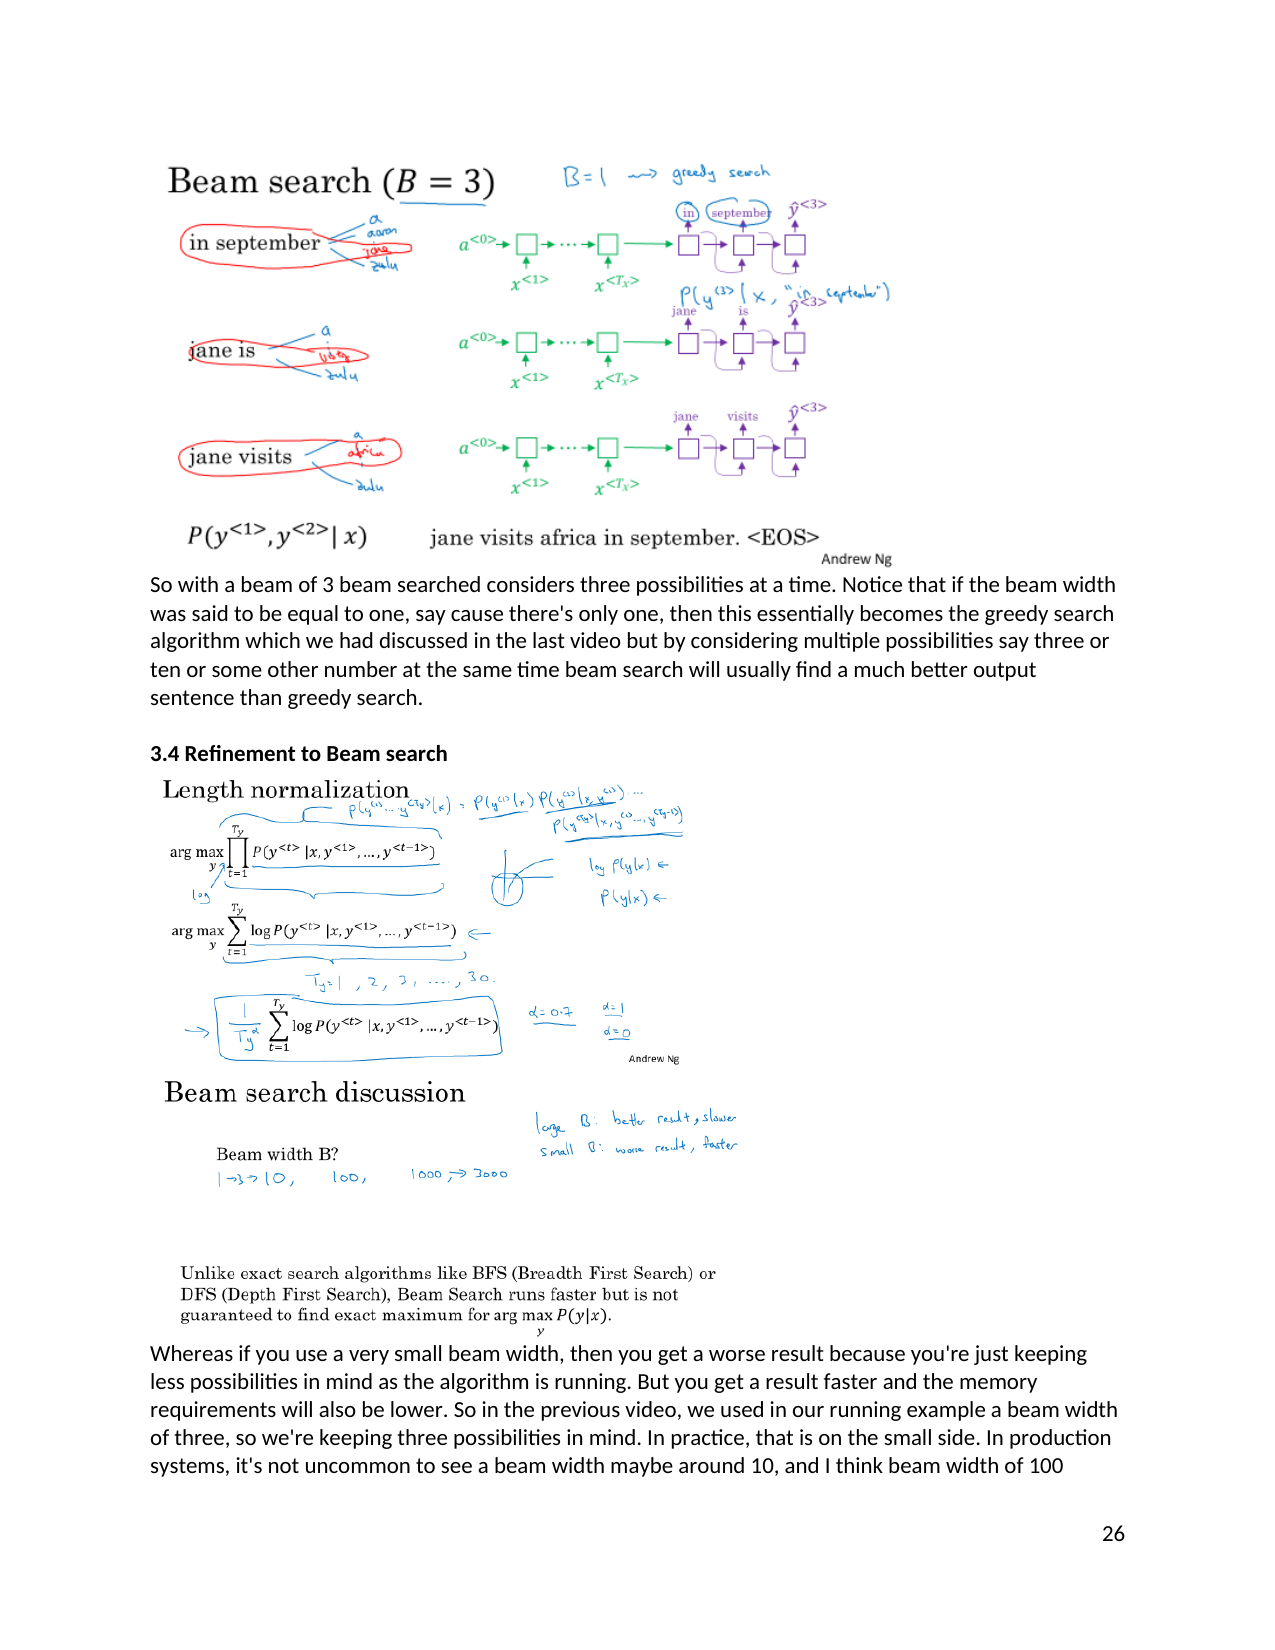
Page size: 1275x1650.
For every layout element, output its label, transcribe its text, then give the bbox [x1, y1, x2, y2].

picture [150, 150, 898, 571]
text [150, 1339, 1125, 1479]
text So with a beam of 3 beam searched considers three possibilities at a time. Notice that if the beam width was said to be equal to one, say cause there's only one, then this essentially becomes the greedy search algorithm which we had discussed in the last video but by considering multiple possibilities say three or ten or some other number at the same time beam search will usually find a much better output sentence than greedy search. [150, 571, 1125, 711]
picture [150, 766, 740, 1340]
text 3.4 Refinement to Beam search [150, 739, 1125, 767]
